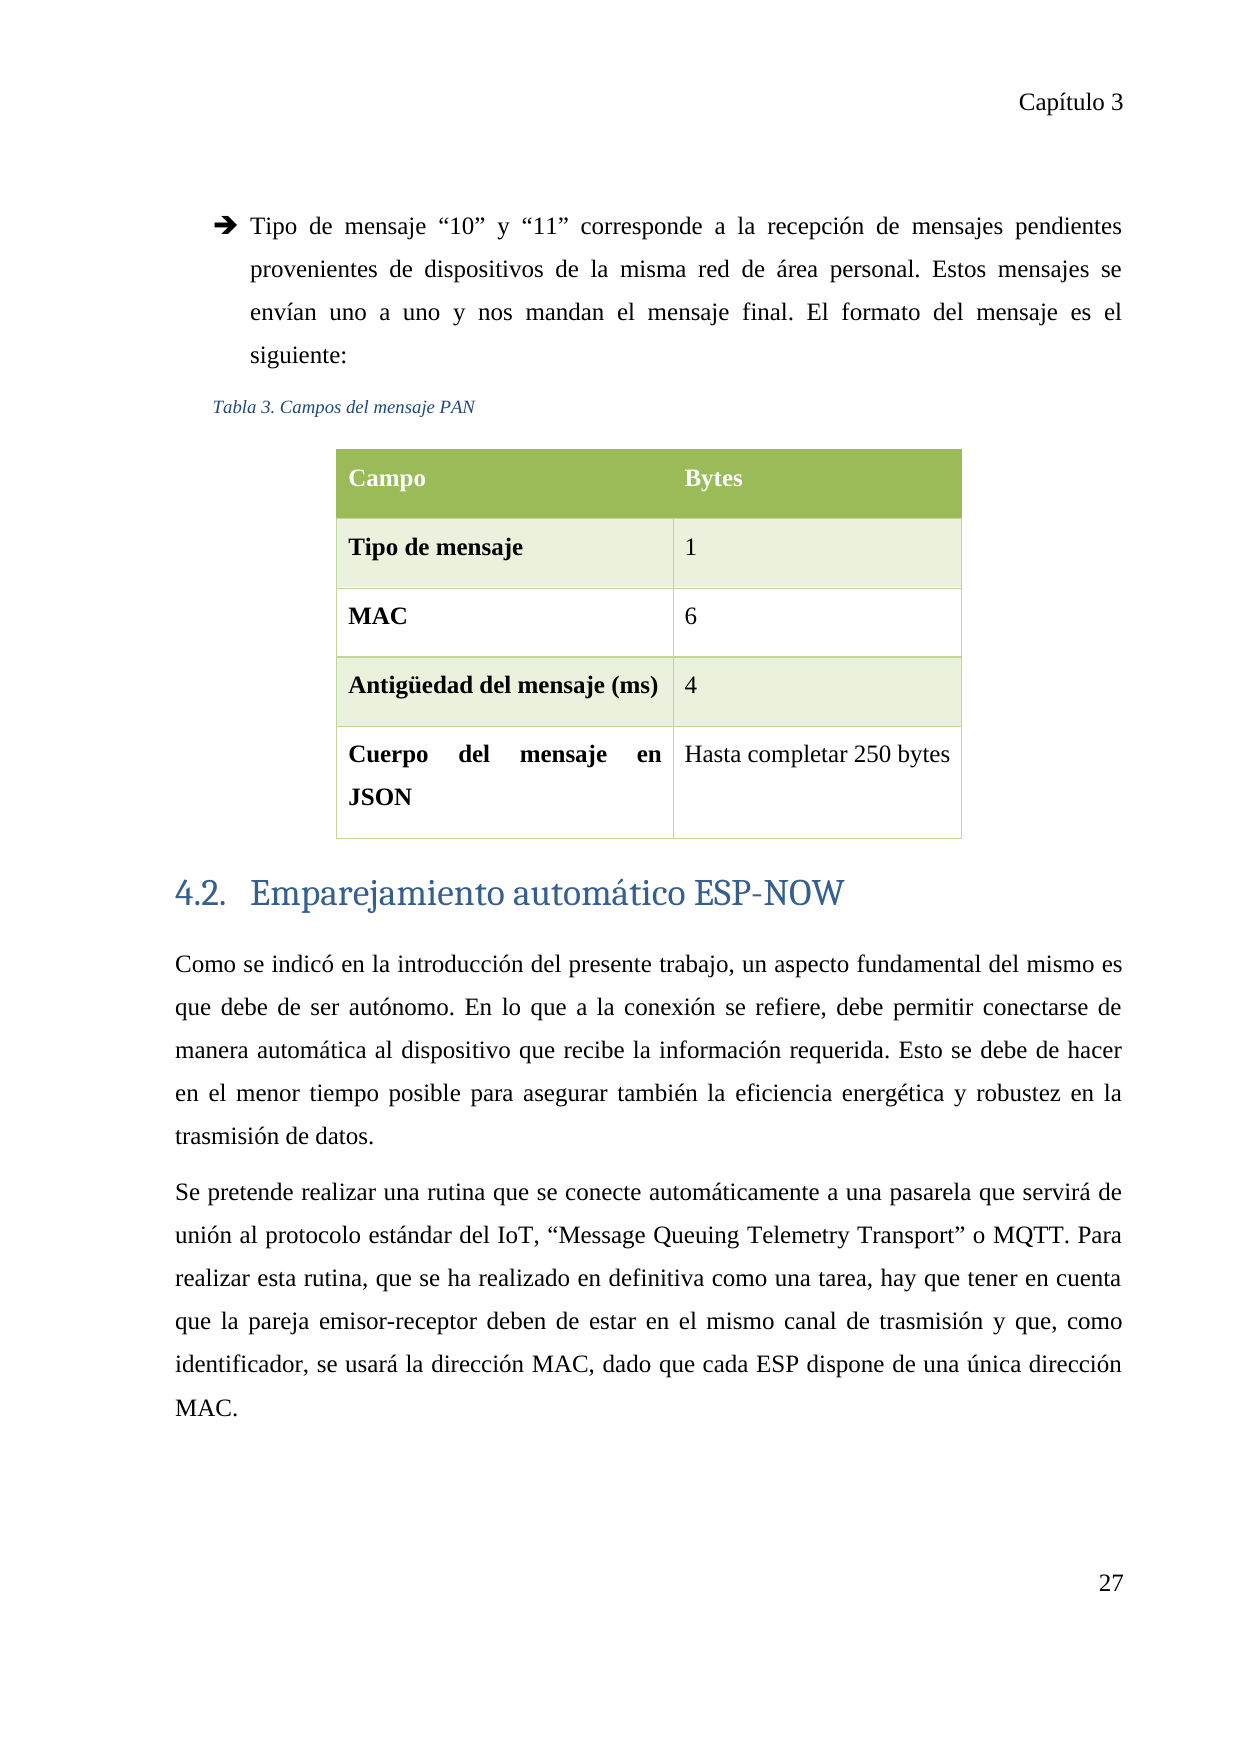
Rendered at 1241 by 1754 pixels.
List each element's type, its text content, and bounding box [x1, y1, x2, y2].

table_cell Tipo de mensaje [337, 519, 673, 587]
text Como se indicó en la introducción del presente trabajo, un aspecto fundamental del mismo es que debe de ser autónomo. En lo que a la conexión se refiere, debe permitir conectarse de manera automática al dispositivo que recibe la información requerida. Esto se debe de hacer en el menor tiempo posible para asegurar también la eficiencia energética y robustez en la trasmisión de datos. [175, 949, 1123, 1150]
text Tabla 3. Campos del mensaje PAN [212, 396, 1123, 418]
table_cell 1 [674, 519, 961, 587]
subtitle Emparejamiento automático ESP-NOW [175, 872, 1123, 915]
table_cell Antigüedad del mensaje (ms) [337, 658, 673, 726]
table_header Campo [337, 450, 673, 518]
list Tipo de mensaje “10” y “11” corresponde a la recepción de mensajes pendientes provenientes de dispositivos de la misma red de área personal. Estos mensajes se envían uno a uno y nos mandan el mensaje final. El formato del mensaje es el siguiente: [212, 211, 1123, 369]
table_cell 4 [674, 658, 961, 726]
table_header Bytes [674, 450, 961, 518]
table_cell 6 [674, 589, 961, 656]
table_cell Cuerpo del mensaje en JSON [337, 727, 673, 838]
table_cell MAC [337, 589, 673, 656]
table_cell Hasta completar 250 bytes [674, 727, 961, 838]
text Se pretende realizar una rutina que se conecte automáticamente a una pasarela que servirá de unión al protocolo estándar del IoT, “Message Queuing Telemetry Transport” o MQTT. Para realizar esta rutina, que se ha realizado en definitiva como una tarea, hay que tener en cuenta que la pareja emisor-receptor deben de estar en el mismo canal de trasmisión y que, como identificador, se usará la dirección MAC, dado que cada ESP dispone de una única dirección MAC. [175, 1177, 1123, 1421]
